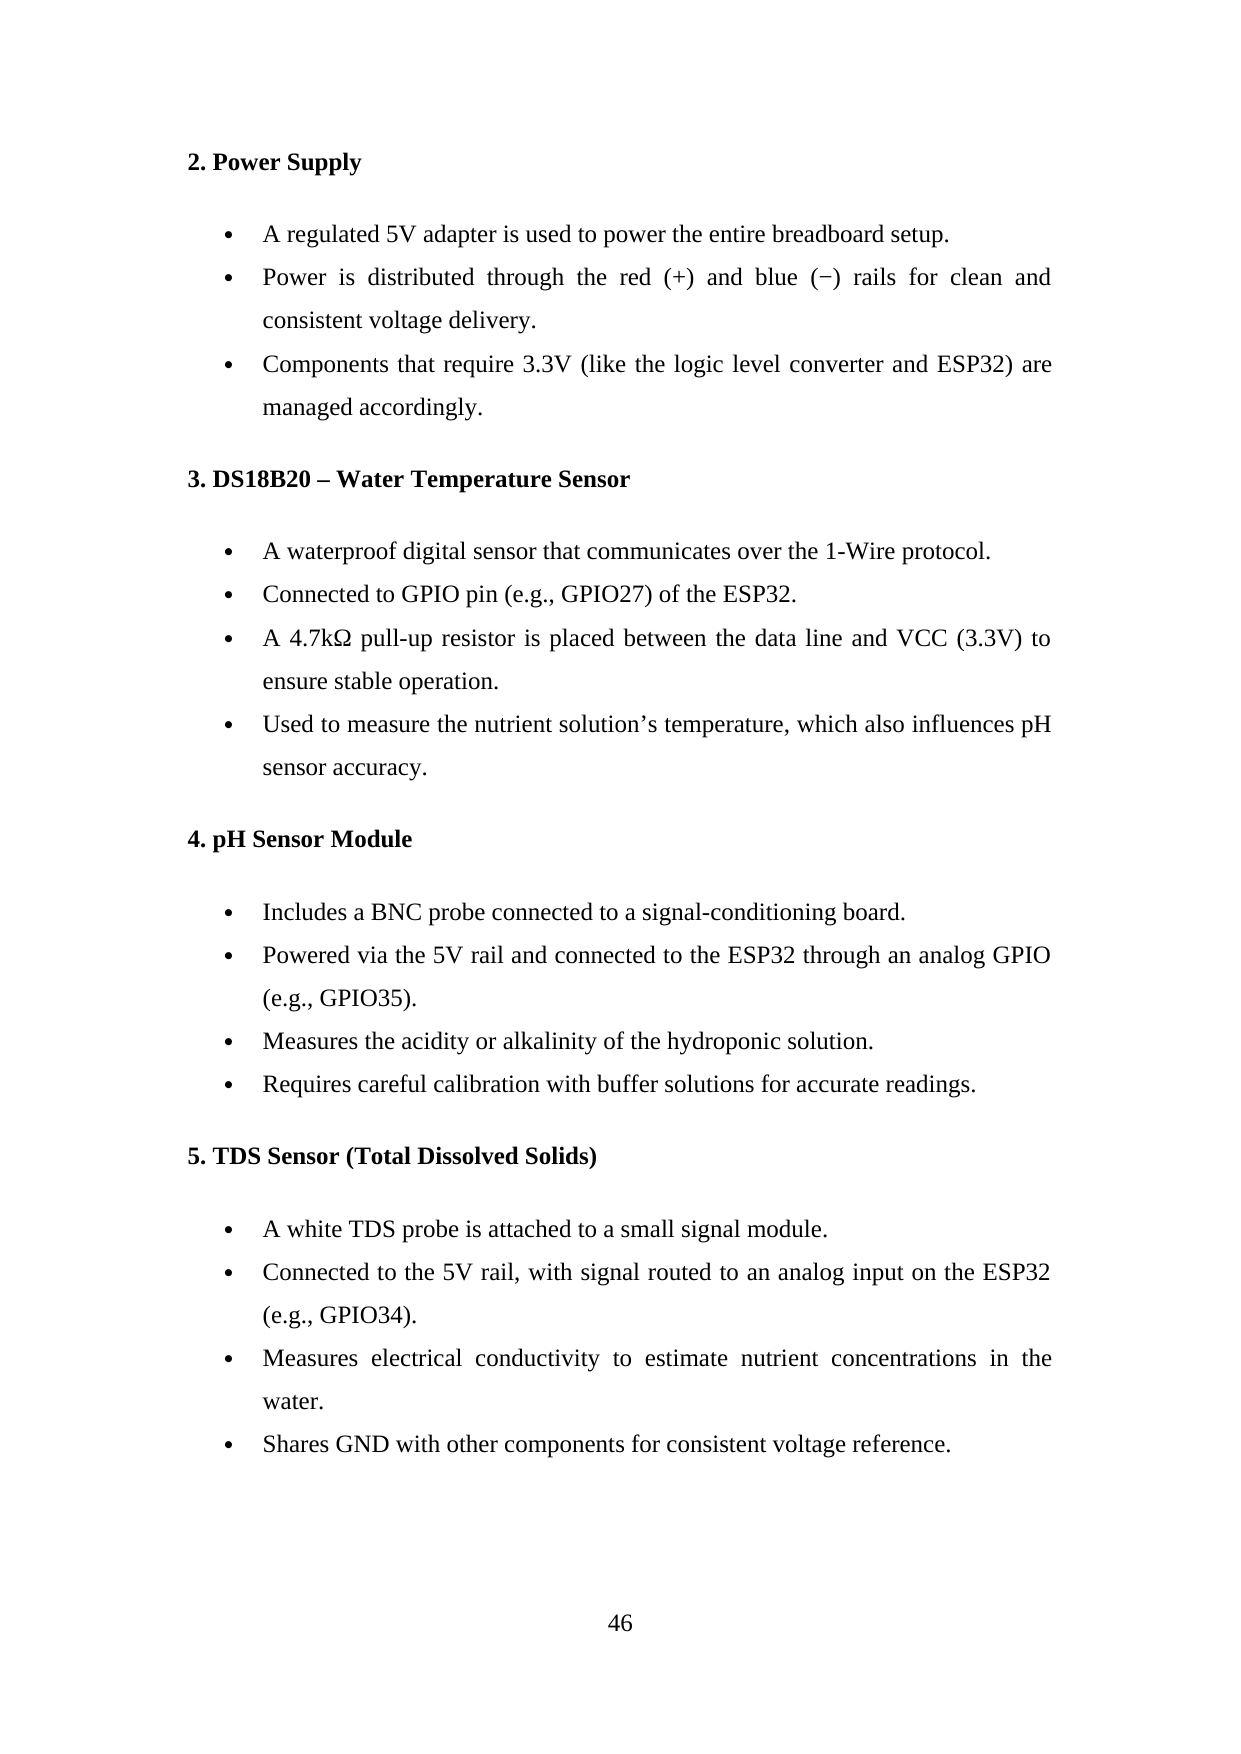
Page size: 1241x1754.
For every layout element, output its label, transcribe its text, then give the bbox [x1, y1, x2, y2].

list Power is distributed through the red (+) and blue (−) rails for clean and consistent voltage delivery. [225, 262, 1053, 334]
text 4. pH Sensor Module [187, 824, 1053, 853]
list A 4.7kΩ pull-up resistor is placed between the data line and VCC (3.3V) to ensure stable operation. [225, 623, 1053, 694]
list Shares GND with other components for consistent voltage reference. [225, 1429, 1053, 1458]
list Connected to the 5V rail, with signal routed to an analog input on the ESP32 (e.g., GPIO34). [225, 1257, 1053, 1329]
list Requires careful calibration with buffer solutions for accurate readings. [225, 1069, 1053, 1098]
list Measures electrical conductivity to estimate nutrient concentrations in the water. [225, 1343, 1053, 1415]
list Connected to GPIO pin (e.g., GPIO27) of the ESP32. [225, 579, 1053, 608]
list Used to measure the nutrient solution’s temperature, which also influences pH sensor accuracy. [225, 709, 1053, 781]
text 2. Power Supply [187, 147, 1053, 176]
text 5. TDS Sensor (Total Dissolved Solids) [187, 1141, 1053, 1170]
text 3. DS18B20 – Water Temperature Sensor [187, 464, 1053, 493]
list A waterproof digital sensor that communicates over the 1-Wire protocol. [225, 536, 1053, 565]
list Powered via the 5V rail and connected to the ESP32 through an analog GPIO (e.g., GPIO35). [225, 940, 1053, 1012]
list A regulated 5V adapter is used to power the entire breadboard setup. [225, 219, 1053, 248]
list Components that require 3.3V (like the logic level converter and ESP32) are managed accordingly. [225, 349, 1053, 421]
list Measures the acidity or alkalinity of the hydroponic solution. [225, 1026, 1053, 1055]
list Includes a BNC probe connected to a signal-conditioning board. [225, 897, 1053, 925]
list A white TDS probe is attached to a small signal module. [225, 1214, 1053, 1242]
